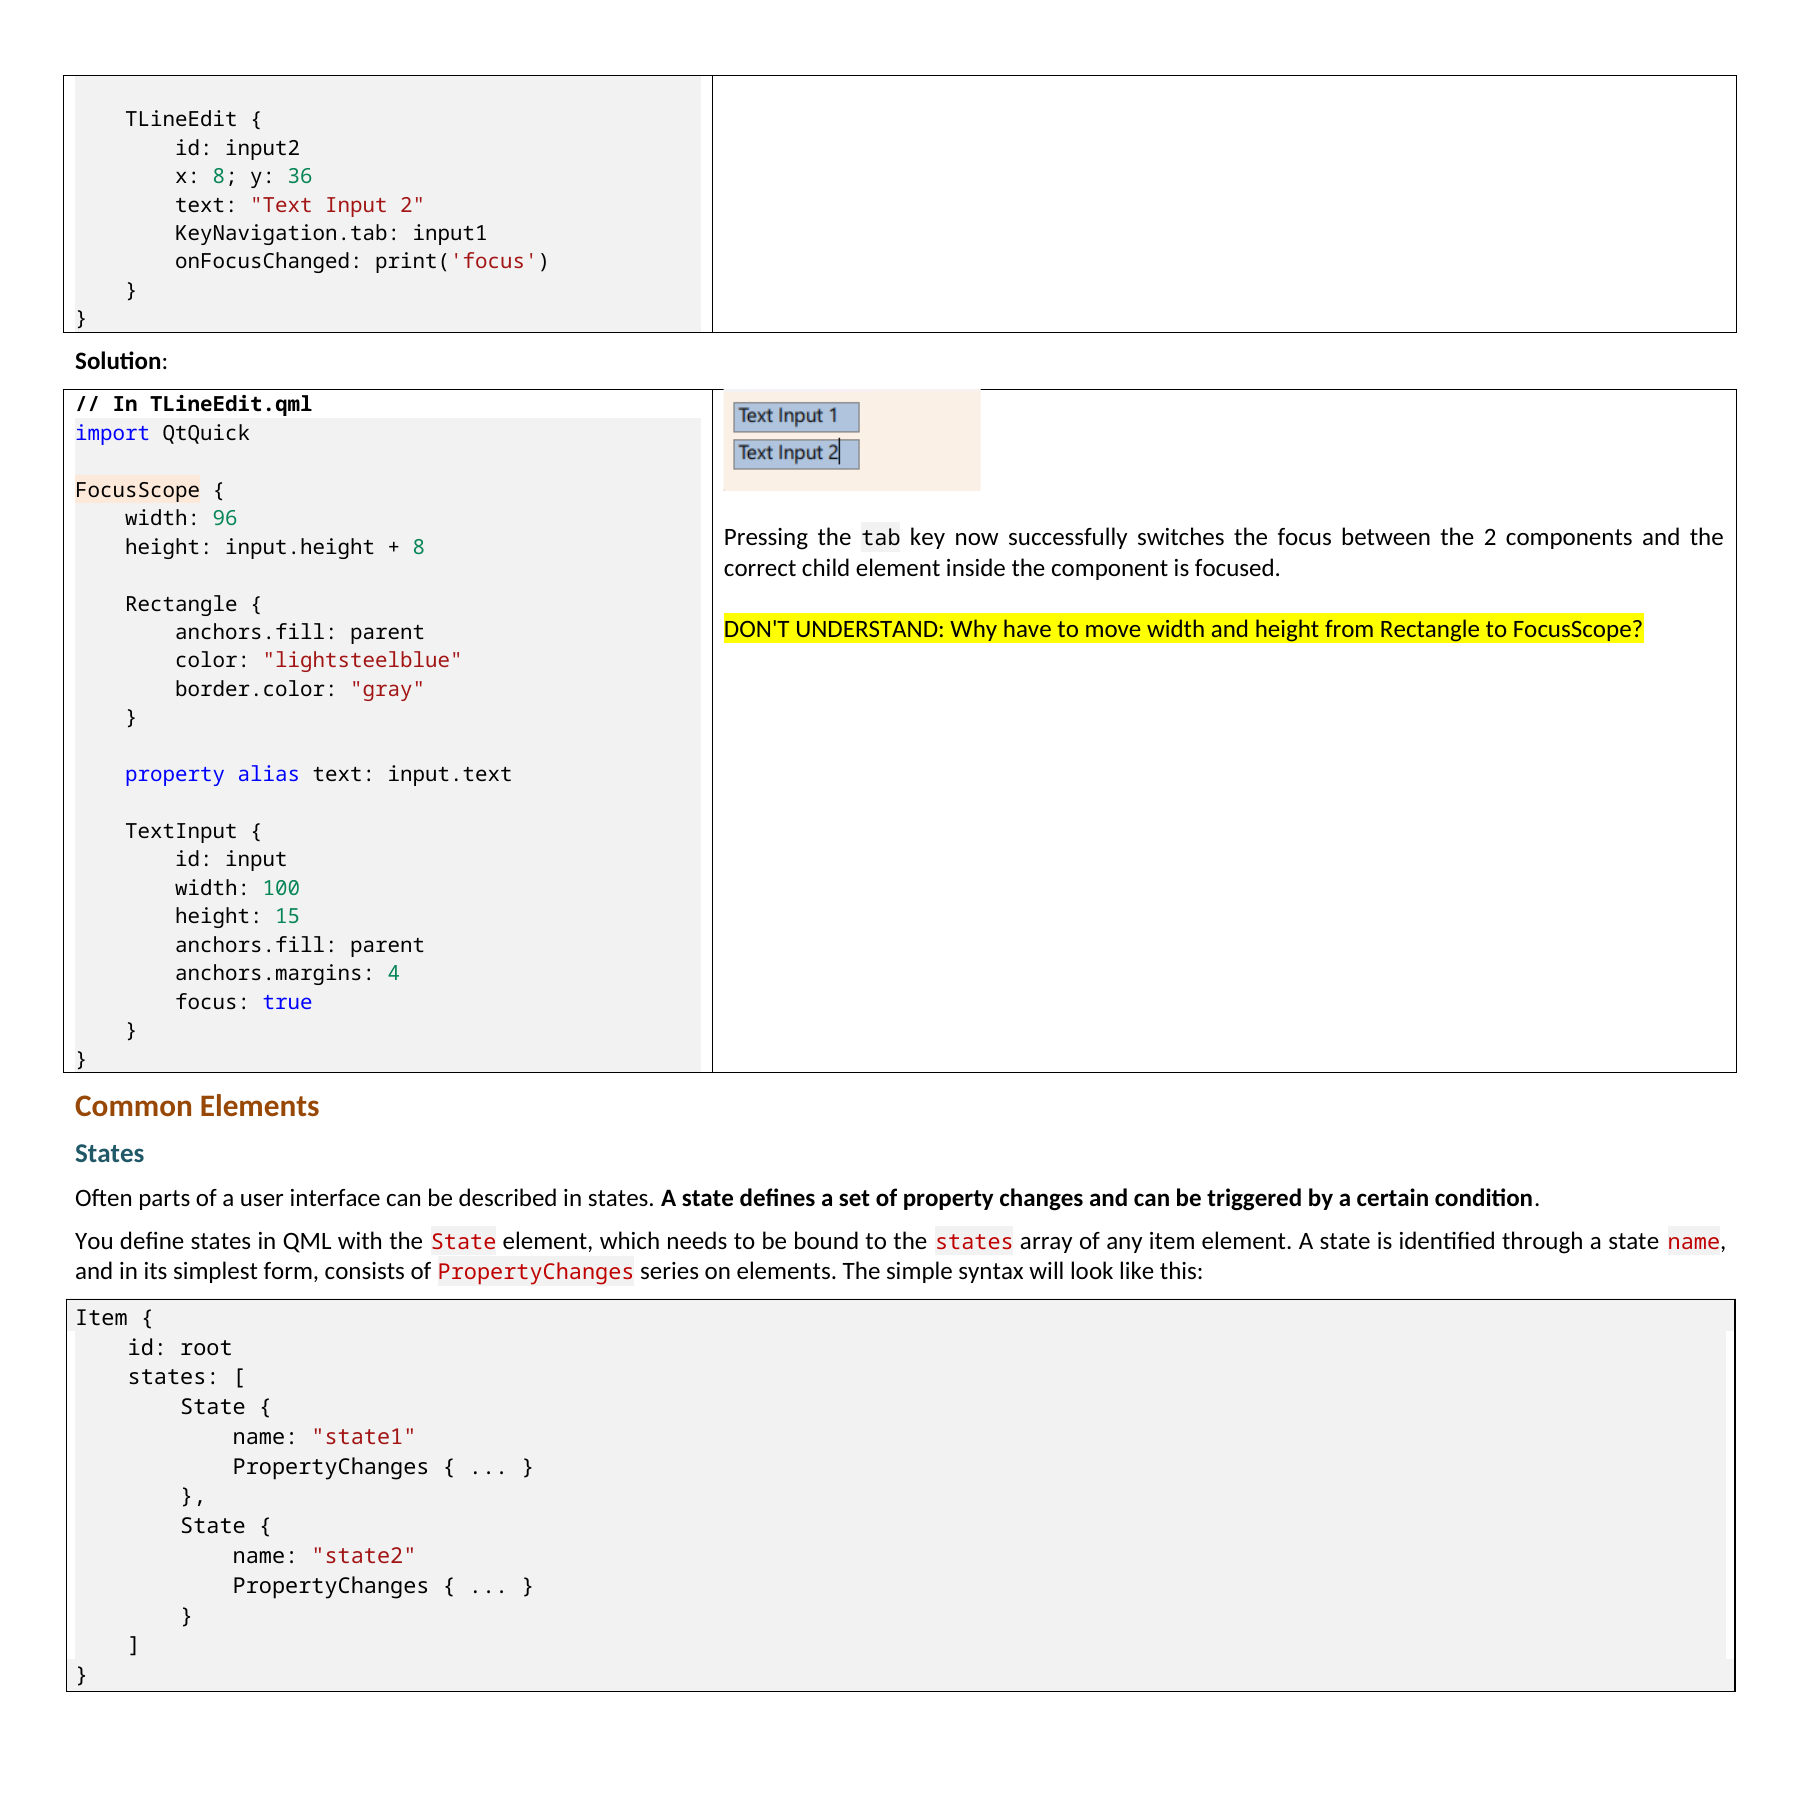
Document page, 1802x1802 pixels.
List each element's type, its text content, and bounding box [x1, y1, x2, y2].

text PropertyChanges { ... } [75, 1570, 1726, 1599]
text }, [75, 1480, 1726, 1510]
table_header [713, 76, 1736, 332]
text Often parts of a user interface can be described in states. A state defines a set of property changes and can be triggered by a certain condition. [75, 1182, 1726, 1212]
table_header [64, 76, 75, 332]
text State { [75, 1510, 1726, 1540]
text Solution: [75, 346, 1726, 376]
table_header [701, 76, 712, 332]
picture [723, 389, 981, 491]
table_header Pressing the tab key now successfully switches the focus between the 2 components and the correct child element inside the component is focused. DON'T UNDERSTAND: Why have to move width and height from Rectangle to FocusScope? [713, 390, 1736, 1072]
subtitle Common Elements [75, 1086, 1726, 1124]
text ] [75, 1629, 1726, 1656]
text name: "state1" [75, 1421, 1726, 1451]
text Item { [67, 1300, 1734, 1331]
subtitle States [75, 1136, 1726, 1169]
text } [67, 1656, 1734, 1691]
text PropertyChanges { ... } [75, 1451, 1726, 1480]
text } [75, 1599, 1726, 1629]
text id: root [75, 1331, 1726, 1361]
text You define states in QML with the State element, which needs to be bound to the states array of any item element. A state is identified through a state name, and in its simplest form, consists of PropertyChanges series on elements. The simple syntax will look like this: [75, 1225, 1726, 1286]
text State { [75, 1391, 1726, 1421]
text states: [ [75, 1361, 1726, 1391]
text name: "state2" [75, 1540, 1726, 1570]
